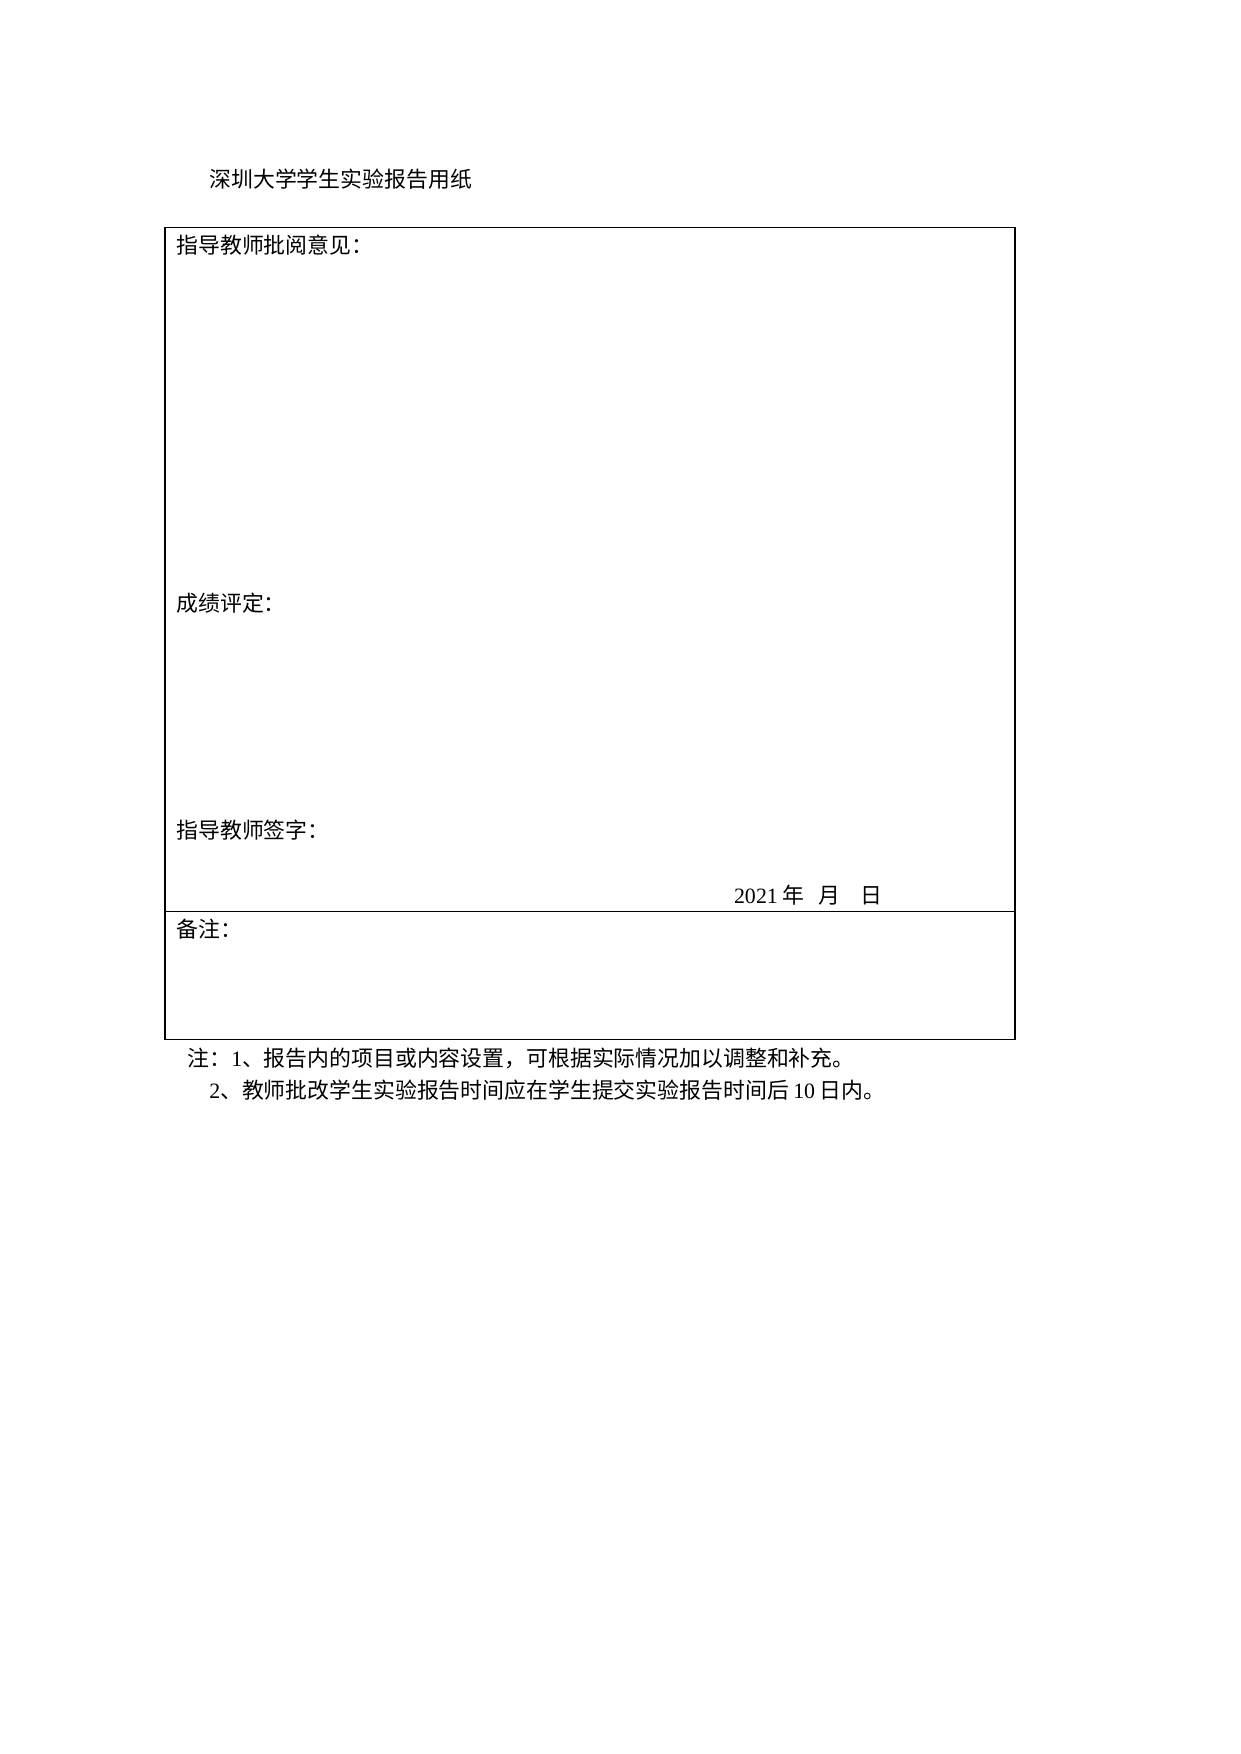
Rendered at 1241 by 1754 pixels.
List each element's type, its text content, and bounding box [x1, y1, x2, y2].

text 深圳大学学生实验报告用纸 [187, 162, 1053, 194]
table_cell 备注： [166, 912, 1014, 1039]
text 2、教师批改学生实验报告时间应在学生提交实验报告时间后10日内。 [187, 1073, 1053, 1105]
table_header 指导教师批阅意见： 成绩评定： 指导教师签字： 2021年 月 日 [166, 228, 1014, 911]
text 注：1、报告内的项目或内容设置，可根据实际情况加以调整和补充。 [187, 1040, 1053, 1073]
